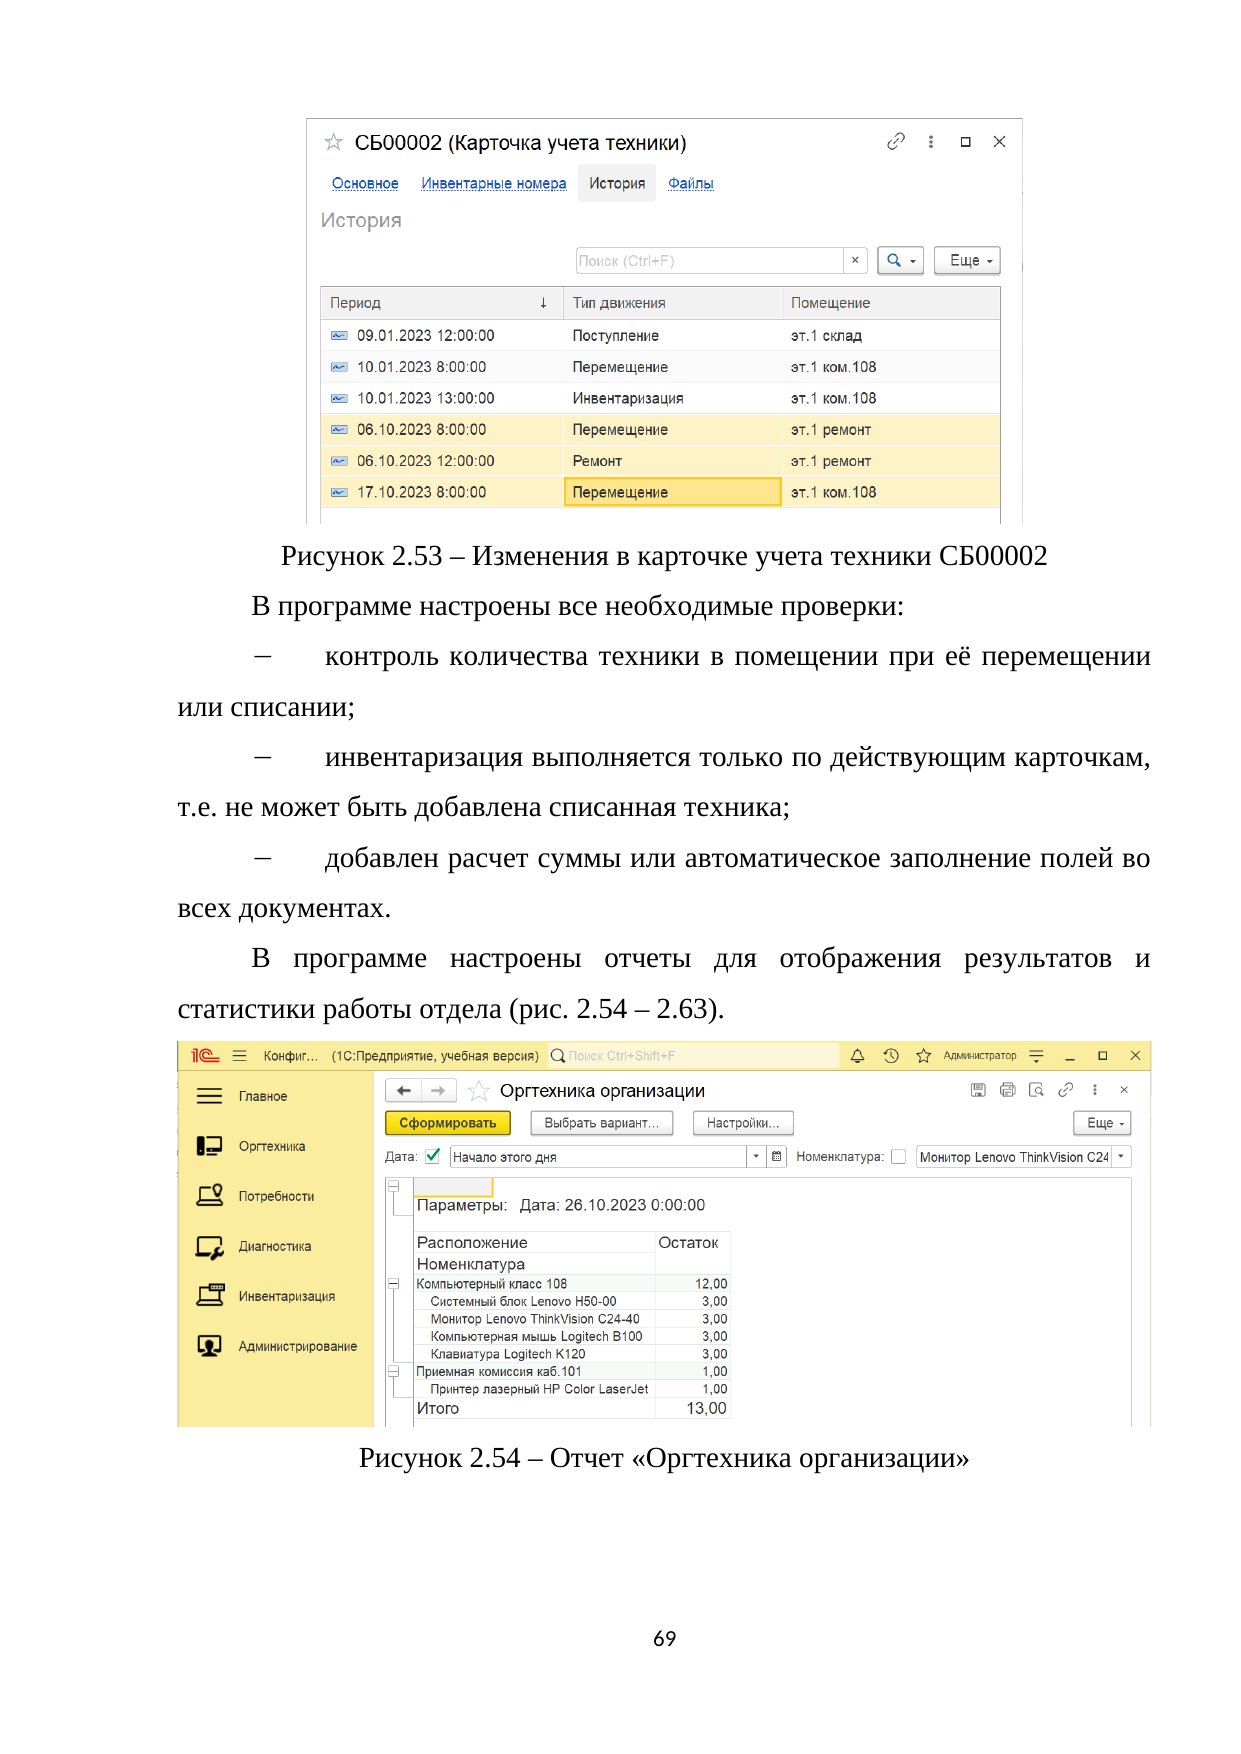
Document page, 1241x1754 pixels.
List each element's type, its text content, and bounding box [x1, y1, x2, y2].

list добавлен расчет суммы или автоматическое заполнение полей во всех документах. [177, 840, 1152, 924]
picture [306, 118, 1023, 524]
text Рисунок 2.53 – Изменения в карточке учета техники СБ00002 [177, 538, 1152, 571]
text Рисунок 2.54 – Отчет «Оргтехника организации» [177, 1440, 1152, 1474]
list контроль количества техники в помещении при её перемещении или списании; [177, 638, 1152, 722]
text В программе настроены все необходимые проверки: [177, 588, 1152, 621]
list В программе настроены отчеты для отображения результатов и статистики работы отдела (рис. 2.54 – 2.63). [177, 940, 1152, 1024]
picture [177, 1041, 1152, 1427]
list инвентаризация выполняется только по действующим карточкам, т.е. не может быть добавлена списанная техника; [177, 739, 1152, 823]
